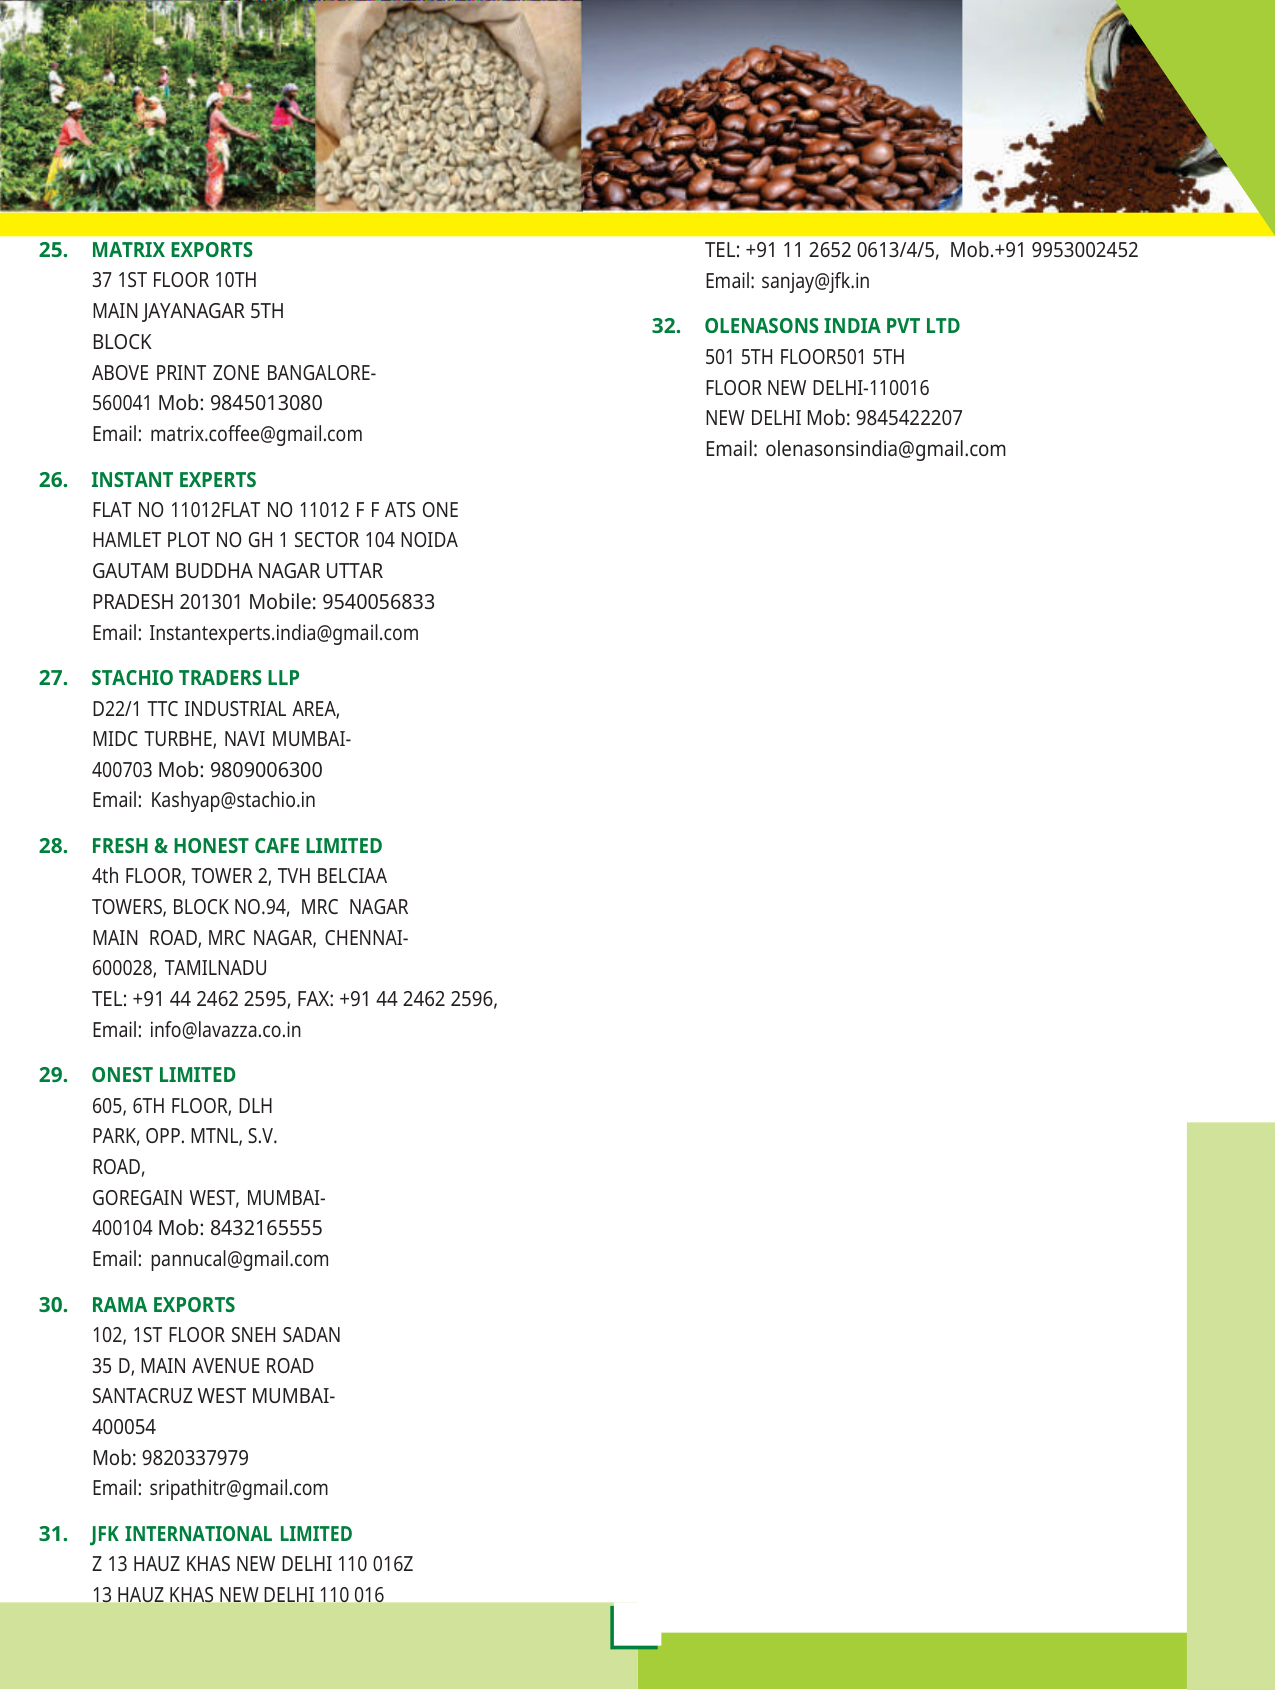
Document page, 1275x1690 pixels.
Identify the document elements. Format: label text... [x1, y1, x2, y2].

text Mob: 9820337979 [92, 1443, 609, 1471]
subtitle ONEST LIMITED [39, 1061, 609, 1089]
text Email: Instantexperts.india@gmail.com [92, 618, 609, 646]
text GOREGAIN WEST, MUMBAI- 400104 Mob: 8432165555 [92, 1183, 370, 1242]
text 4th FLOOR, TOWER 2, TVH BELCIAA TOWERS, BLOCK NO.94, MRC NAGAR MAIN ROAD, MRC NAGAR, CHENNAI-600028, TAMILNADU [92, 862, 414, 982]
text 605, 6TH FLOOR, DLH PARK, OPP. MTNL, S.V. ROAD, [92, 1091, 304, 1180]
text Email: sripathitr@gmail.com [92, 1473, 609, 1502]
subtitle STACHIO TRADERS LLP [39, 663, 609, 692]
text MIDC TURBHE, NAVI MUMBAI- 400703 Mob: 9809006300 [92, 724, 370, 783]
subtitle INSTANT EXPERTS [39, 465, 609, 493]
list OLENASONS INDIA PVT LTD 501 5TH FLOOR501 5TH FLOOR NEW DELHI-110016 NEW DELHI Mob: 9845422207 [652, 312, 965, 432]
text Email: olenasonsindia@gmail.com [705, 434, 1275, 463]
subtitle MATRIX EXPORTS [39, 235, 609, 264]
subtitle RAMA EXPORTS [39, 1290, 609, 1318]
text TEL: +91 11 2652 0613/4/5, Mob.+91 9953002452 [705, 235, 1275, 264]
text Email: pannucal@gmail.com [92, 1244, 609, 1272]
text TEL: +91 44 2462 2595, FAX: +91 44 2462 2596, [92, 984, 609, 1013]
text D22/1 TTC INDUSTRIAL AREA, [92, 694, 609, 722]
text Email: matrix.coffee@gmail.com [92, 419, 609, 447]
subtitle JFK INTERNATIONAL LIMITED [39, 1519, 609, 1547]
text Email: sanjay@jfk.in [705, 266, 1275, 294]
text 102, 1ST FLOOR SNEH SADAN 35 D, MAIN AVENUE ROAD SANTACRUZ WEST MUMBAI- 400054 [92, 1320, 353, 1440]
picture [0, 0, 1258, 212]
text Email: info@lavazza.co.in [92, 1015, 609, 1043]
text 37 1ST FLOOR 10TH MAIN JAYANAGAR 5TH BLOCK [92, 266, 304, 355]
text Email: Kashyap@stachio.in [92, 786, 609, 814]
text Z 13 HAUZ KHAS NEW DELHI 110 016Z 13 HAUZ KHAS NEW DELHI 110 016 [92, 1549, 419, 1608]
subtitle FRESH & HONEST CAFE LIMITED [39, 831, 609, 860]
text ABOVE PRINT ZONE BANGALORE- 560041 Mob: 9845013080 [92, 358, 419, 417]
text FLAT NO 11012FLAT NO 11012 F F ATS ONE HAMLET PLOT NO GH 1 SECTOR 104 NOIDA GAUTAM BUDDHA NAGAR UTTAR PRADESH 201301 Mobile: 9540056833 [92, 495, 463, 615]
